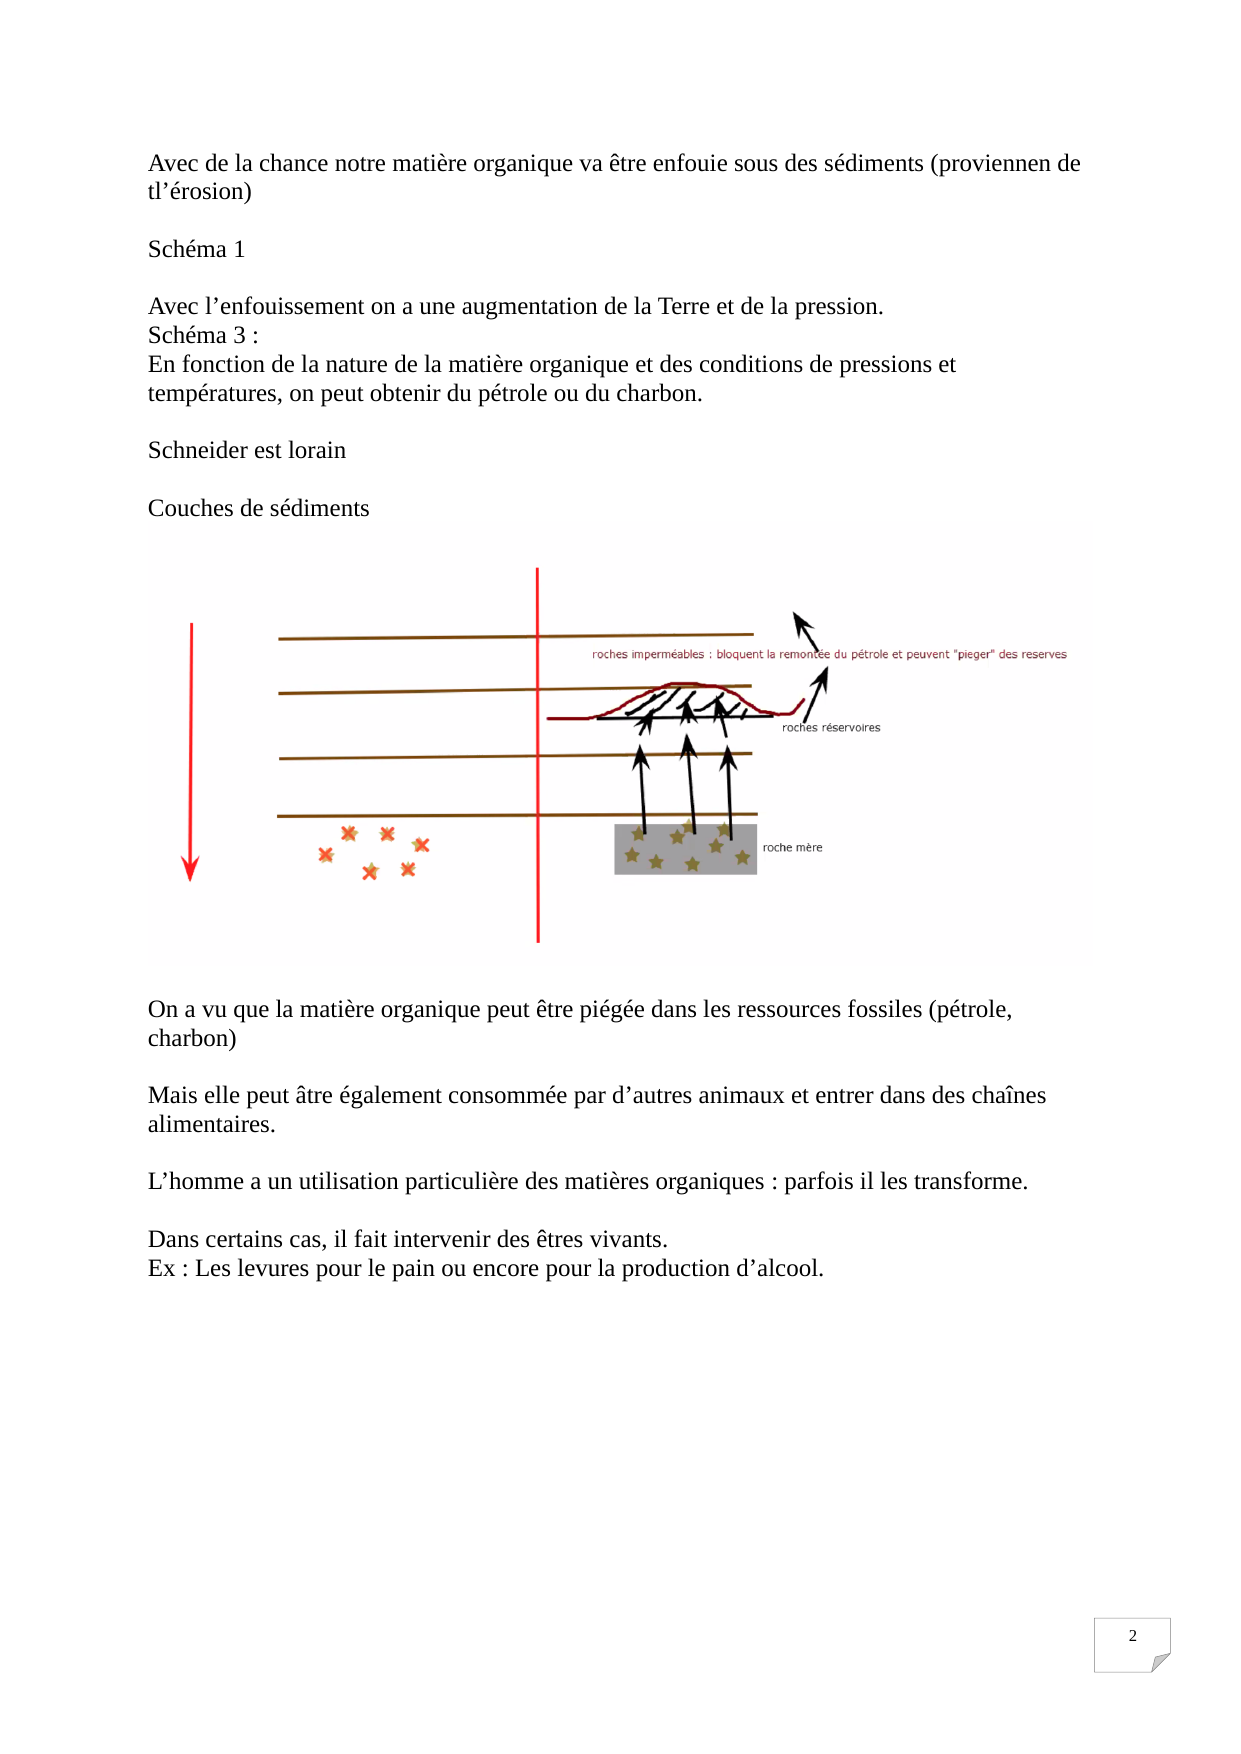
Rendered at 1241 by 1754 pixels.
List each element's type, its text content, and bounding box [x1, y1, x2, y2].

text Ex : Les levures pour le pain ou encore pour la production d’alcool. [148, 1253, 1093, 1281]
text L’homme a un utilisation particulière des matières organiques : parfois il les transforme. [148, 1166, 1093, 1195]
text En fonction de la nature de la matière organique et des conditions de pressions et températures, on peut obtenir du pétrole ou du charbon. [148, 349, 1093, 406]
text Dans certains cas, il fait intervenir des êtres vivants. [148, 1224, 1093, 1253]
text Schéma 3 : [148, 320, 1093, 349]
text Schéma 1 [148, 234, 1093, 263]
text Avec de la chance notre matière organique va être enfouie sous des sédiments (proviennen de tl’érosion) [148, 148, 1093, 205]
text On a vu que la matière organique peut être piégée dans les ressources fossiles (pétrole, charbon) [148, 994, 1093, 1051]
text Schneider est lorain [148, 435, 1093, 464]
picture [147, 521, 1093, 966]
text Couches de sédiments [148, 493, 1093, 521]
text Avec l’enfouissement on a une augmentation de la Terre et de la pression. [148, 291, 1093, 320]
text Mais elle peut âtre également consommée par d’autres animaux et entrer dans des chaînes alimentaires. [148, 1080, 1093, 1138]
